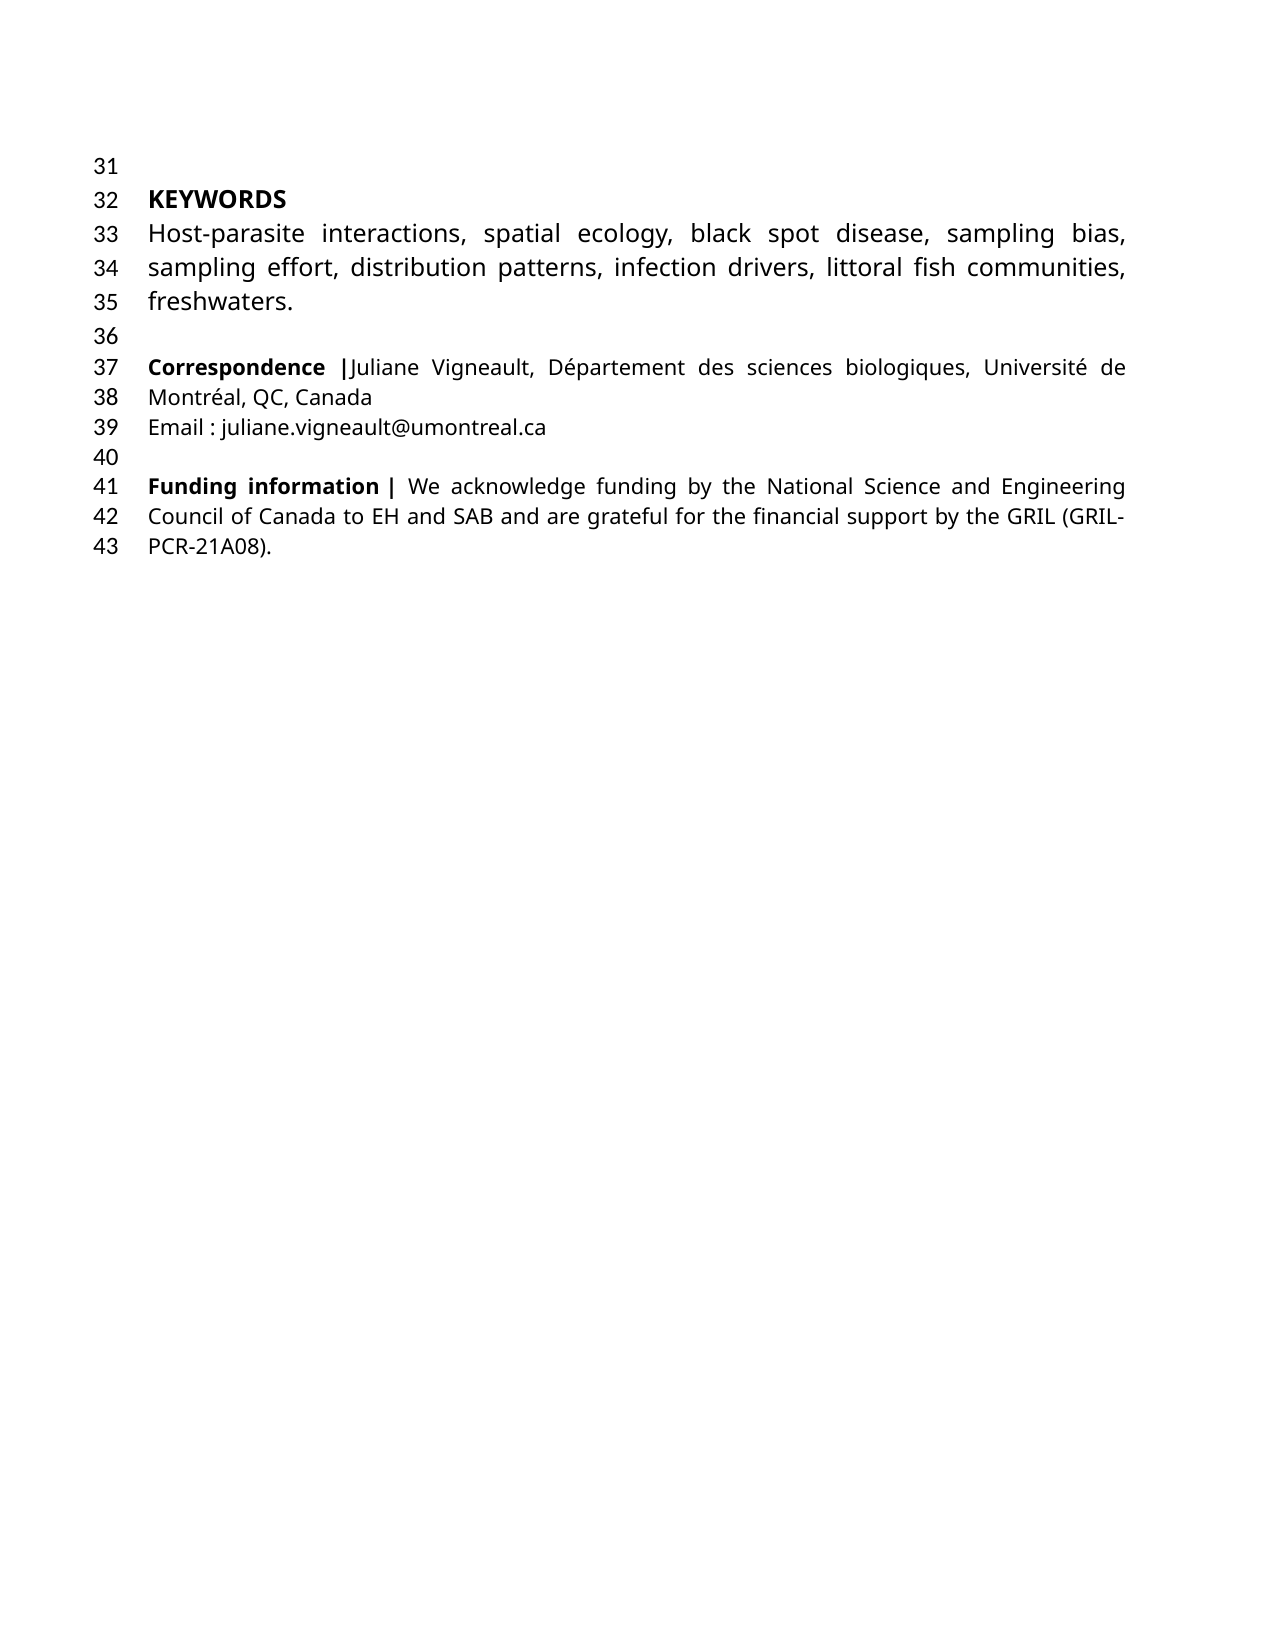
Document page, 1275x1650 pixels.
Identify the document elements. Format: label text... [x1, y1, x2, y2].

text Correspondence |Juliane Vigneault, Département des sciences biologiques, Université de Montréal, QC, Canada [148, 352, 1127, 412]
text Funding information | We acknowledge funding by the National Science and Engineering Council of Canada to EH and SAB and are grateful for the financial support by the GRIL (GRIL-PCR-21A08). [148, 471, 1127, 561]
text Email : juliane.vigneault@umontreal.ca [148, 412, 1127, 441]
text KEYWORDS [148, 182, 1127, 216]
text Host-parasite interactions, spatial ecology, black spot disease, sampling bias, sampling effort, distribution patterns, infection drivers, littoral fish communities, freshwaters. [148, 216, 1127, 318]
